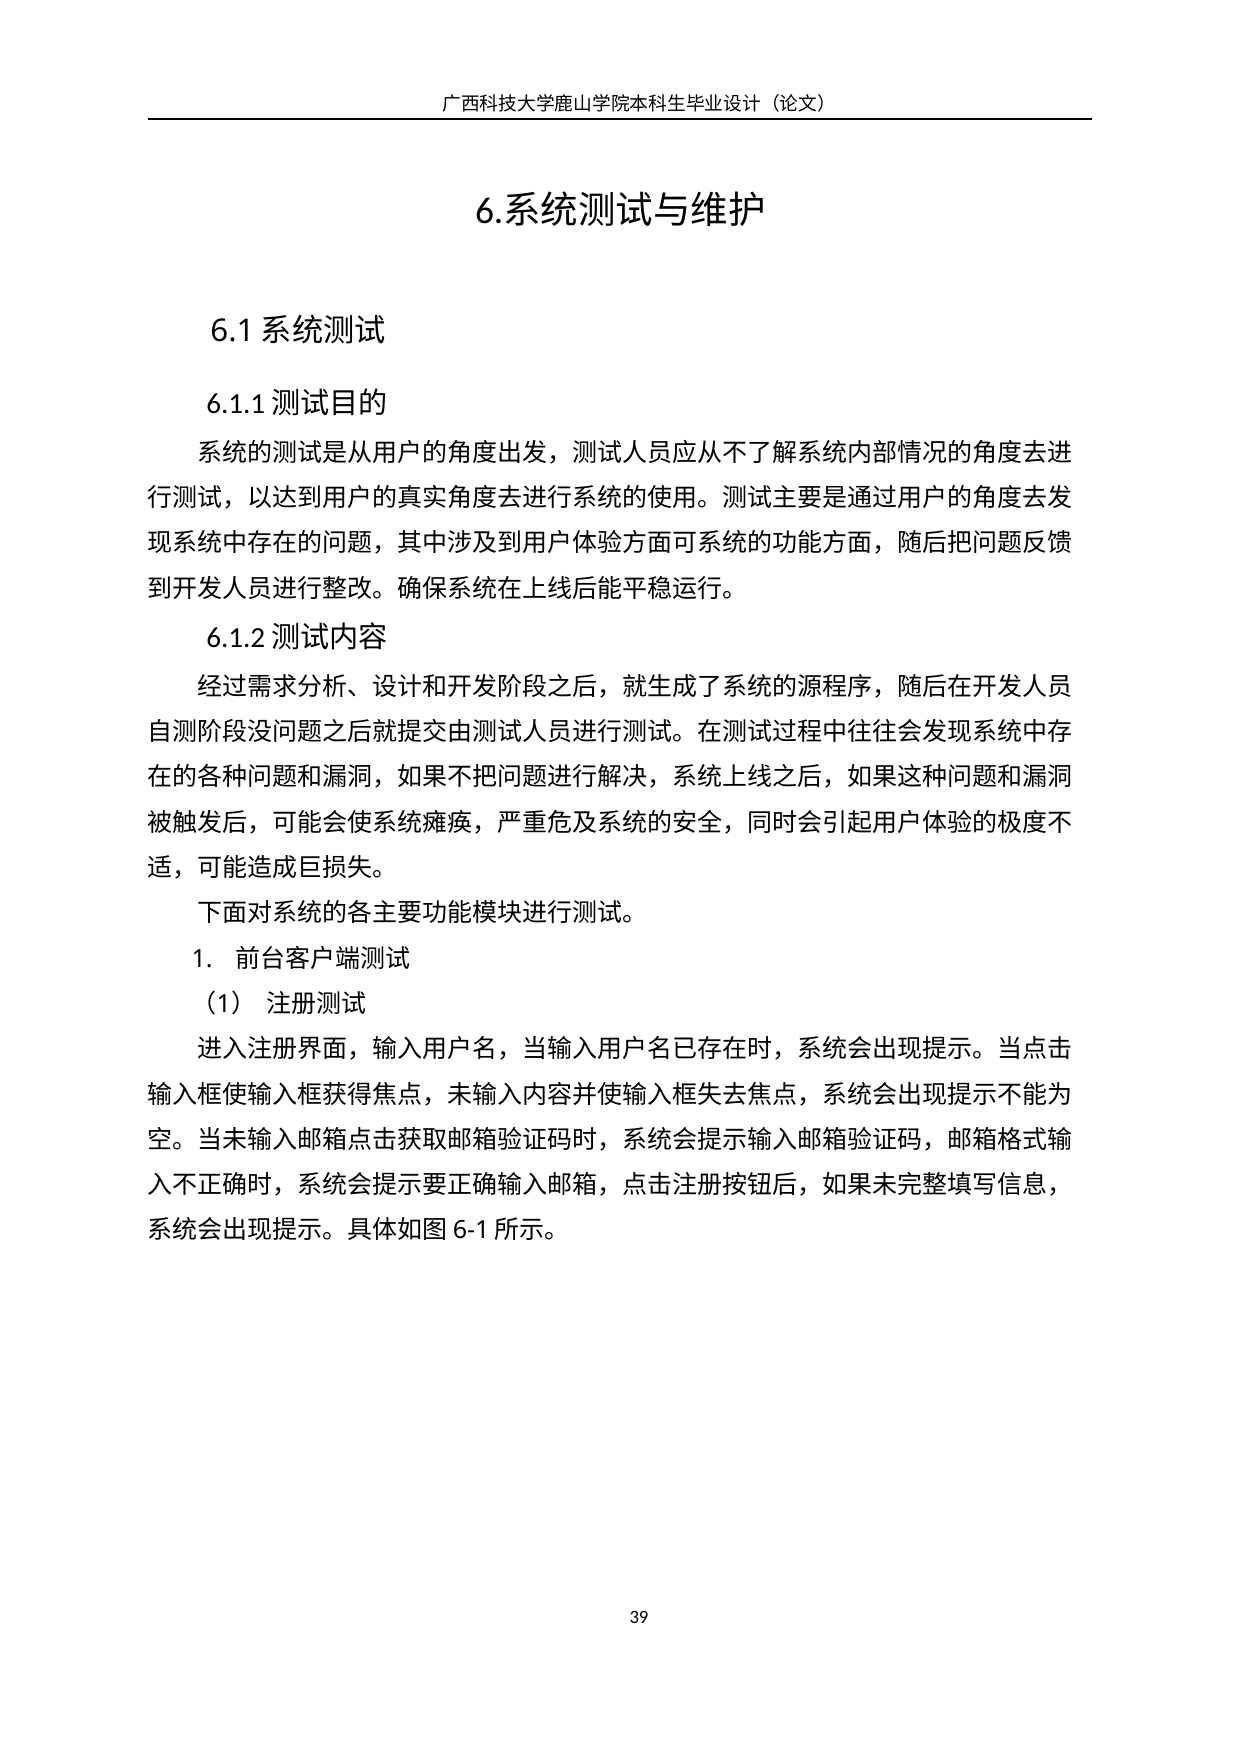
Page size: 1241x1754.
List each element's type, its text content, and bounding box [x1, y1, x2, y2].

subtitle 6.1.1测试目的 [148, 379, 1092, 422]
text 6.1系统测试 [148, 306, 1092, 351]
list 前台客户端测试 [191, 938, 1092, 974]
text 下面对系统的各主要功能模块进行测试。 [148, 893, 1092, 929]
text 进入注册界面，输入用户名，当输入用户名已存在时，系统会出现提示。当点击输入框使输入框获得焦点，未输入内容并使输入框失去焦点，系统会出现提示不能为空。当未输入邮箱点击获取邮箱验证码时，系统会提示输入邮箱验证码，邮箱格式输入不正确时，系统会提示要正确输入邮箱，点击注册按钮后，如果未完整填写信息，系统会出现提示。具体如图6-1所示。 [148, 1029, 1092, 1246]
subtitle 6.系统测试与维护 [148, 180, 1092, 234]
subtitle 6.1.2测试内容 [148, 613, 1092, 656]
text 经过需求分析、设计和开发阶段之后，就生成了系统的源程序，随后在开发人员自测阶段没问题之后就提交由测试人员进行测试。在测试过程中往往会发现系统中存在的各种问题和漏洞，如果不把问题进行解决，系统上线之后，如果这种问题和漏洞被触发后，可能会使系统瘫痪，严重危及系统的安全，同时会引起用户体验的极度不适，可能造成巨损失。 [148, 666, 1092, 884]
text 系统的测试是从用户的角度出发，测试人员应从不了解系统内部情况的角度去进行测试，以达到用户的真实角度去进行系统的使用。测试主要是通过用户的角度去发现系统中存在的问题，其中涉及到用户体验方面可系统的功能方面，随后把问题反馈到开发人员进行整改。确保系统在上线后能平稳运行。 [148, 432, 1092, 604]
list 注册测试 [191, 983, 1092, 1020]
